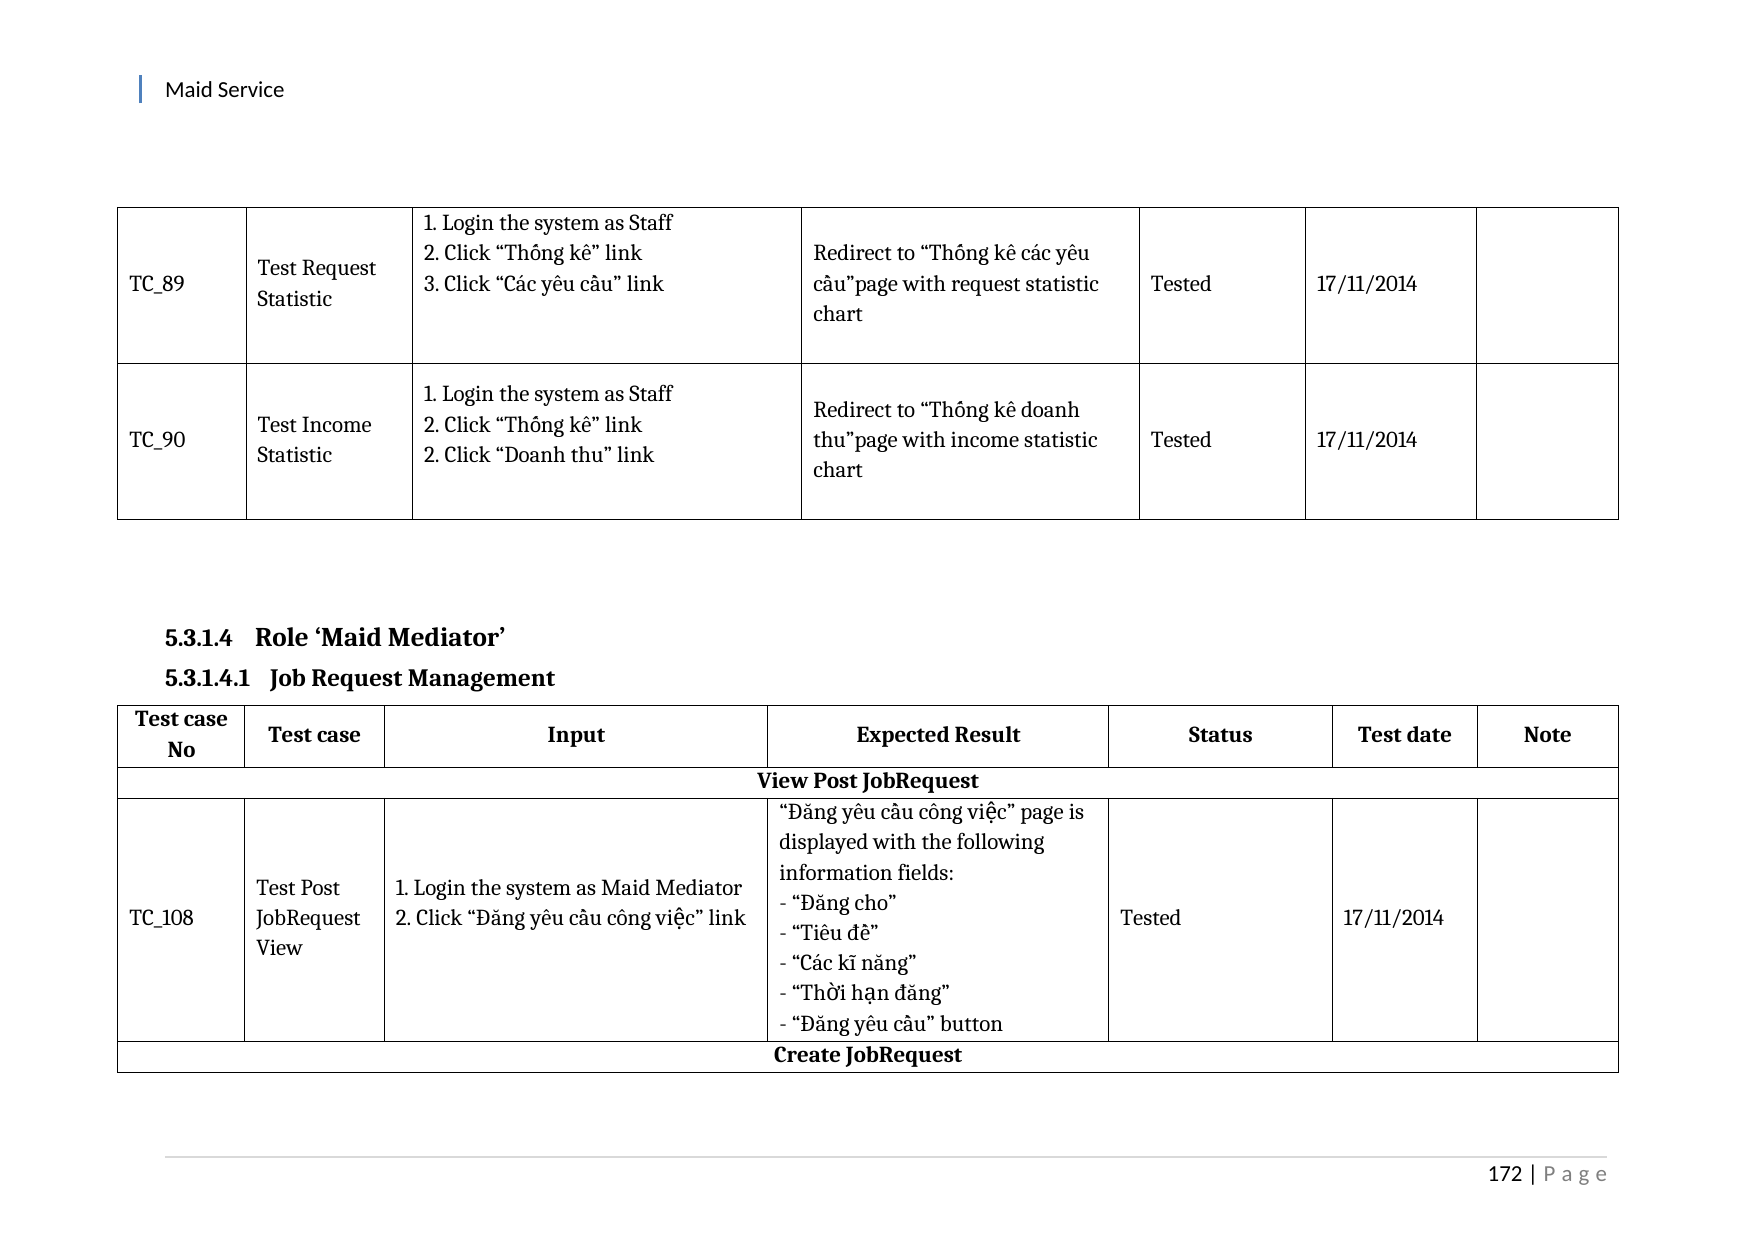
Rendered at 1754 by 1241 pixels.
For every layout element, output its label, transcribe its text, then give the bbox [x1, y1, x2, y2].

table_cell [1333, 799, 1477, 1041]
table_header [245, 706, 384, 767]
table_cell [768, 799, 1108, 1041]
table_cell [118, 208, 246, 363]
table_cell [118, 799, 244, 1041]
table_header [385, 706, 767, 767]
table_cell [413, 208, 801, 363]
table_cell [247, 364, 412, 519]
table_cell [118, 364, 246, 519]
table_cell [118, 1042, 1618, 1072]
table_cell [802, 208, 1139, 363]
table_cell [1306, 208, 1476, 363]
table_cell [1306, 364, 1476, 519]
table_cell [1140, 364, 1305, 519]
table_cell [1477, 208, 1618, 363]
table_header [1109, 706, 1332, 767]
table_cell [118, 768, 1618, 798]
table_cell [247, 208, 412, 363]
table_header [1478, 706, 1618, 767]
subtitle Job Request Management [165, 664, 1607, 693]
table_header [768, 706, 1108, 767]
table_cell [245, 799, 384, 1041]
subtitle Role ‘Maid Mediator’ [165, 622, 1607, 653]
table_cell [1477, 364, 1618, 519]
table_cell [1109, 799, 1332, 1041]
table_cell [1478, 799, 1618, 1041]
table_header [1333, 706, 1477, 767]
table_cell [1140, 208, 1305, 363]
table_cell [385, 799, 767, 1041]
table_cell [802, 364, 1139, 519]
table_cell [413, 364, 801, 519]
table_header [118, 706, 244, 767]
